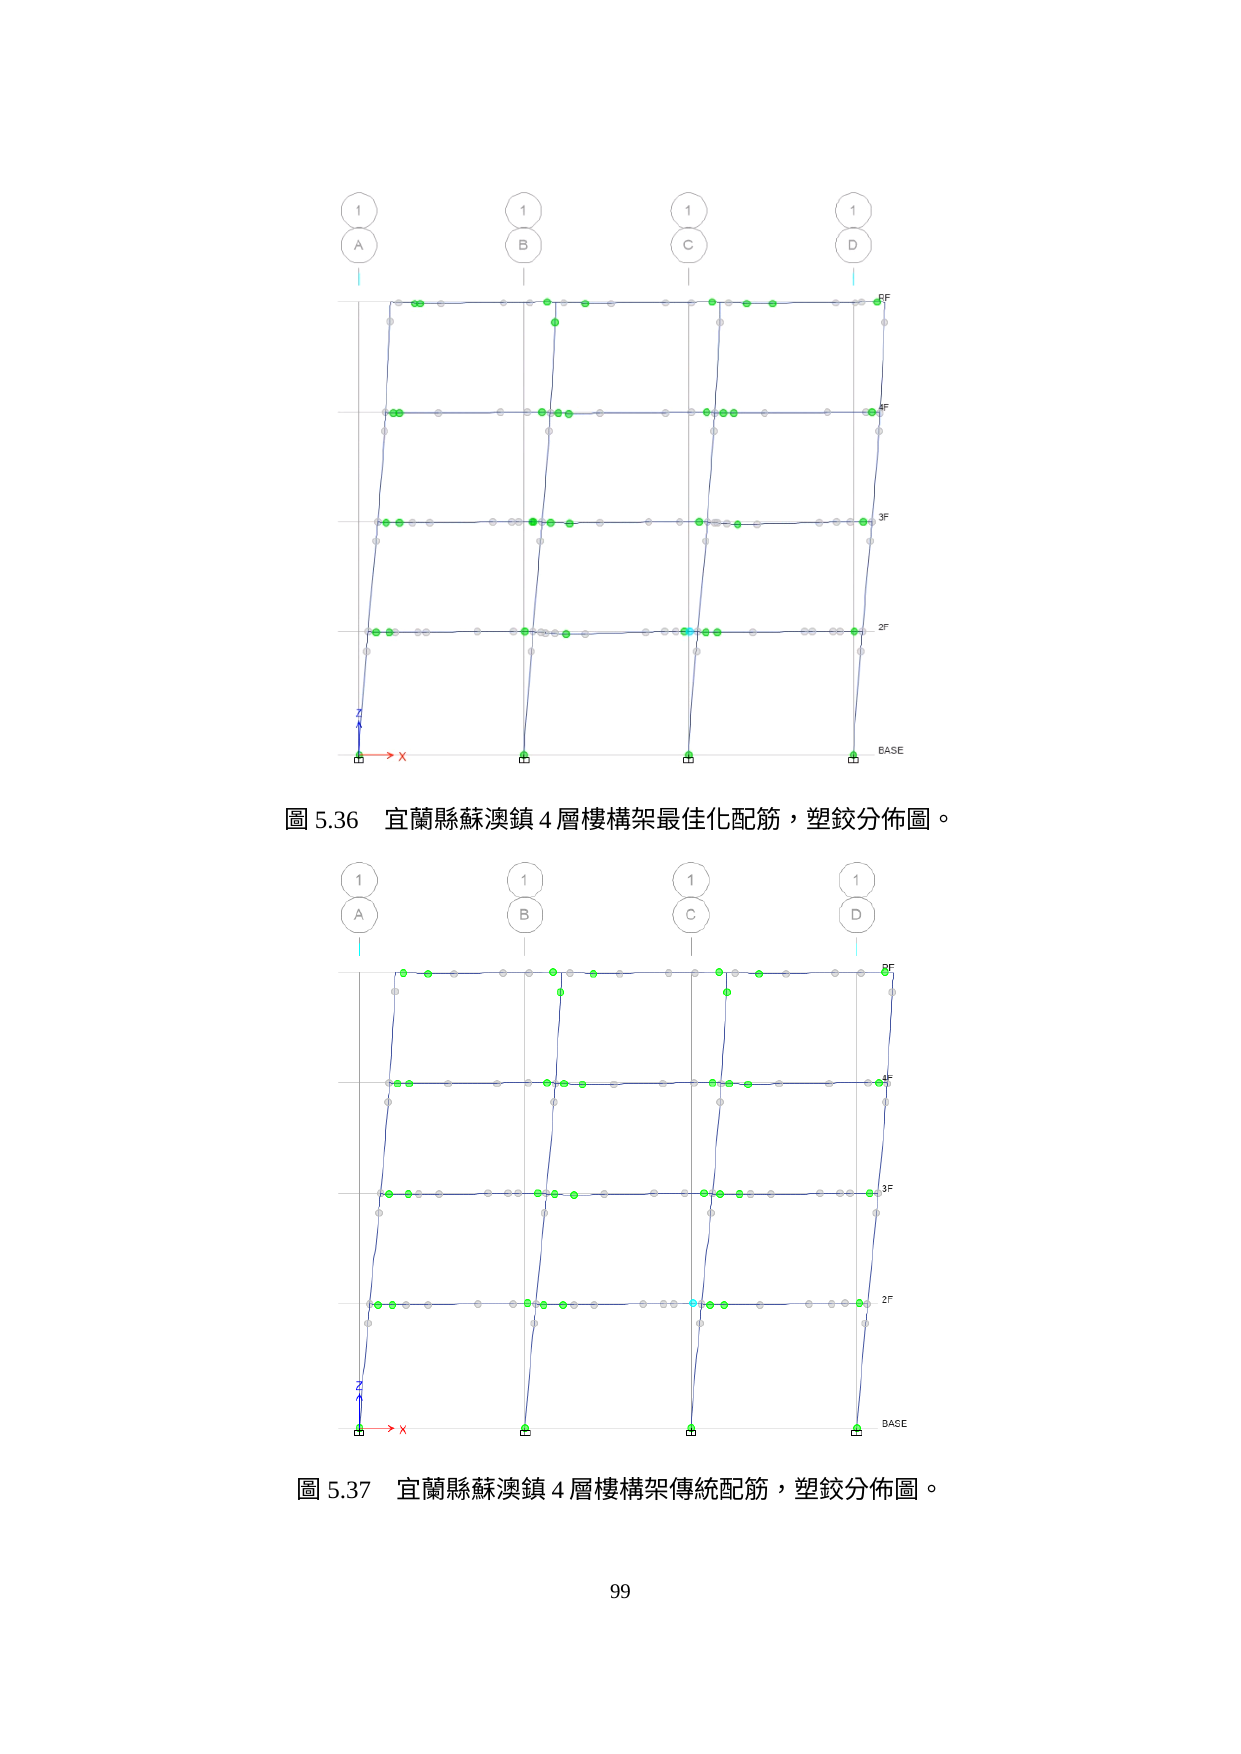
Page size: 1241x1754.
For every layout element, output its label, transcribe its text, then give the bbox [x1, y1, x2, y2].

picture [328, 184, 913, 775]
picture [325, 854, 916, 1445]
